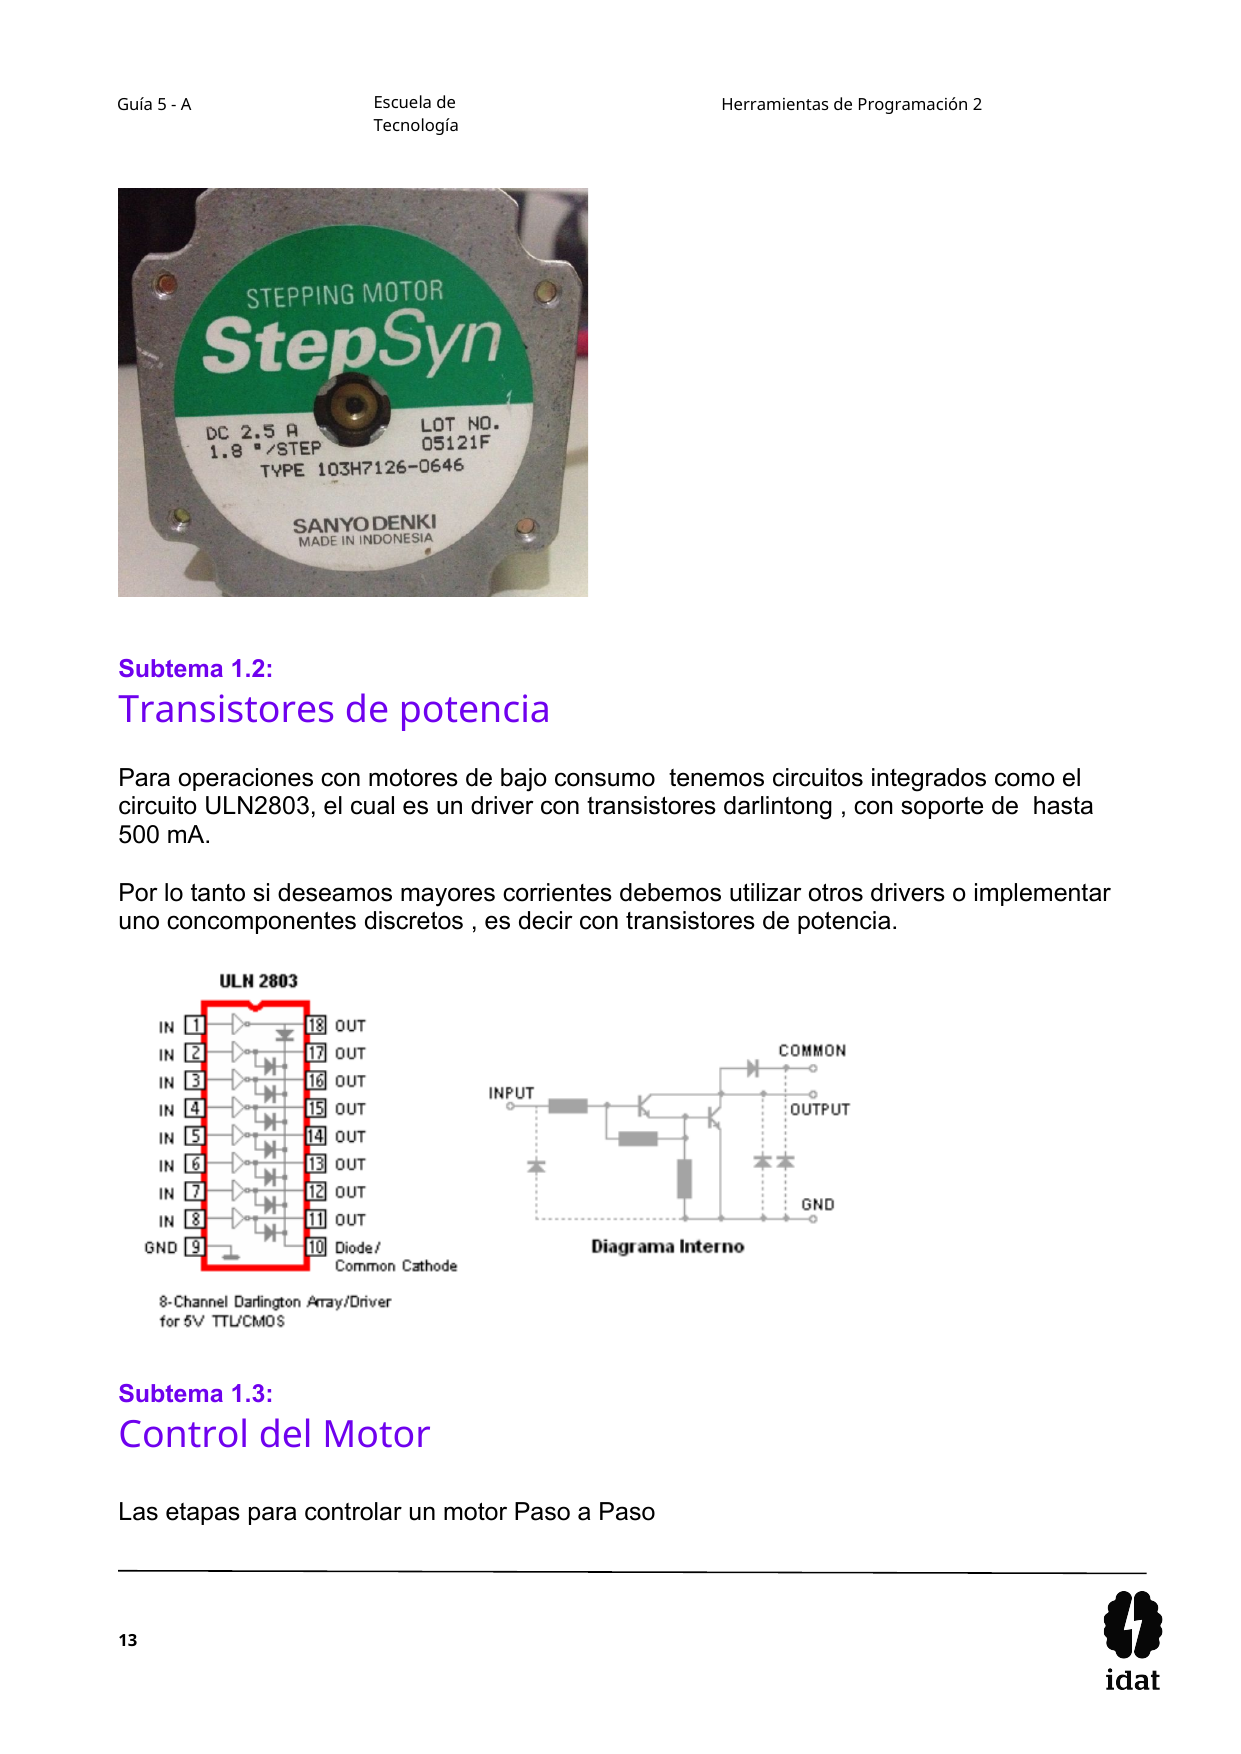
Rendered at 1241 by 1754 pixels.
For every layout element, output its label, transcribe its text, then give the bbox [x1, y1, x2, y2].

picture [1103, 1591, 1163, 1690]
text Subtema 1.3: [118, 1379, 1122, 1408]
picture [118, 963, 869, 1341]
text Por lo tanto si deseamos mayores corrientes debemos utilizar otros drivers o implementar uno concomponentes discretos , es decir con transistores de potencia. [118, 878, 1122, 935]
picture [118, 188, 589, 597]
text Para operaciones con motores de bajo consumo tenemos circuitos integrados como el circuito ULN2803, el cual es un driver con transistores darlintong , con soporte de hasta 500 mA. [118, 763, 1122, 849]
text Transistores de potencia [118, 683, 1122, 734]
text Las etapas para controlar un motor Paso a Paso [118, 1497, 1122, 1526]
text Control del Motor [118, 1408, 1122, 1459]
text Subtema 1.2: [118, 654, 1122, 683]
